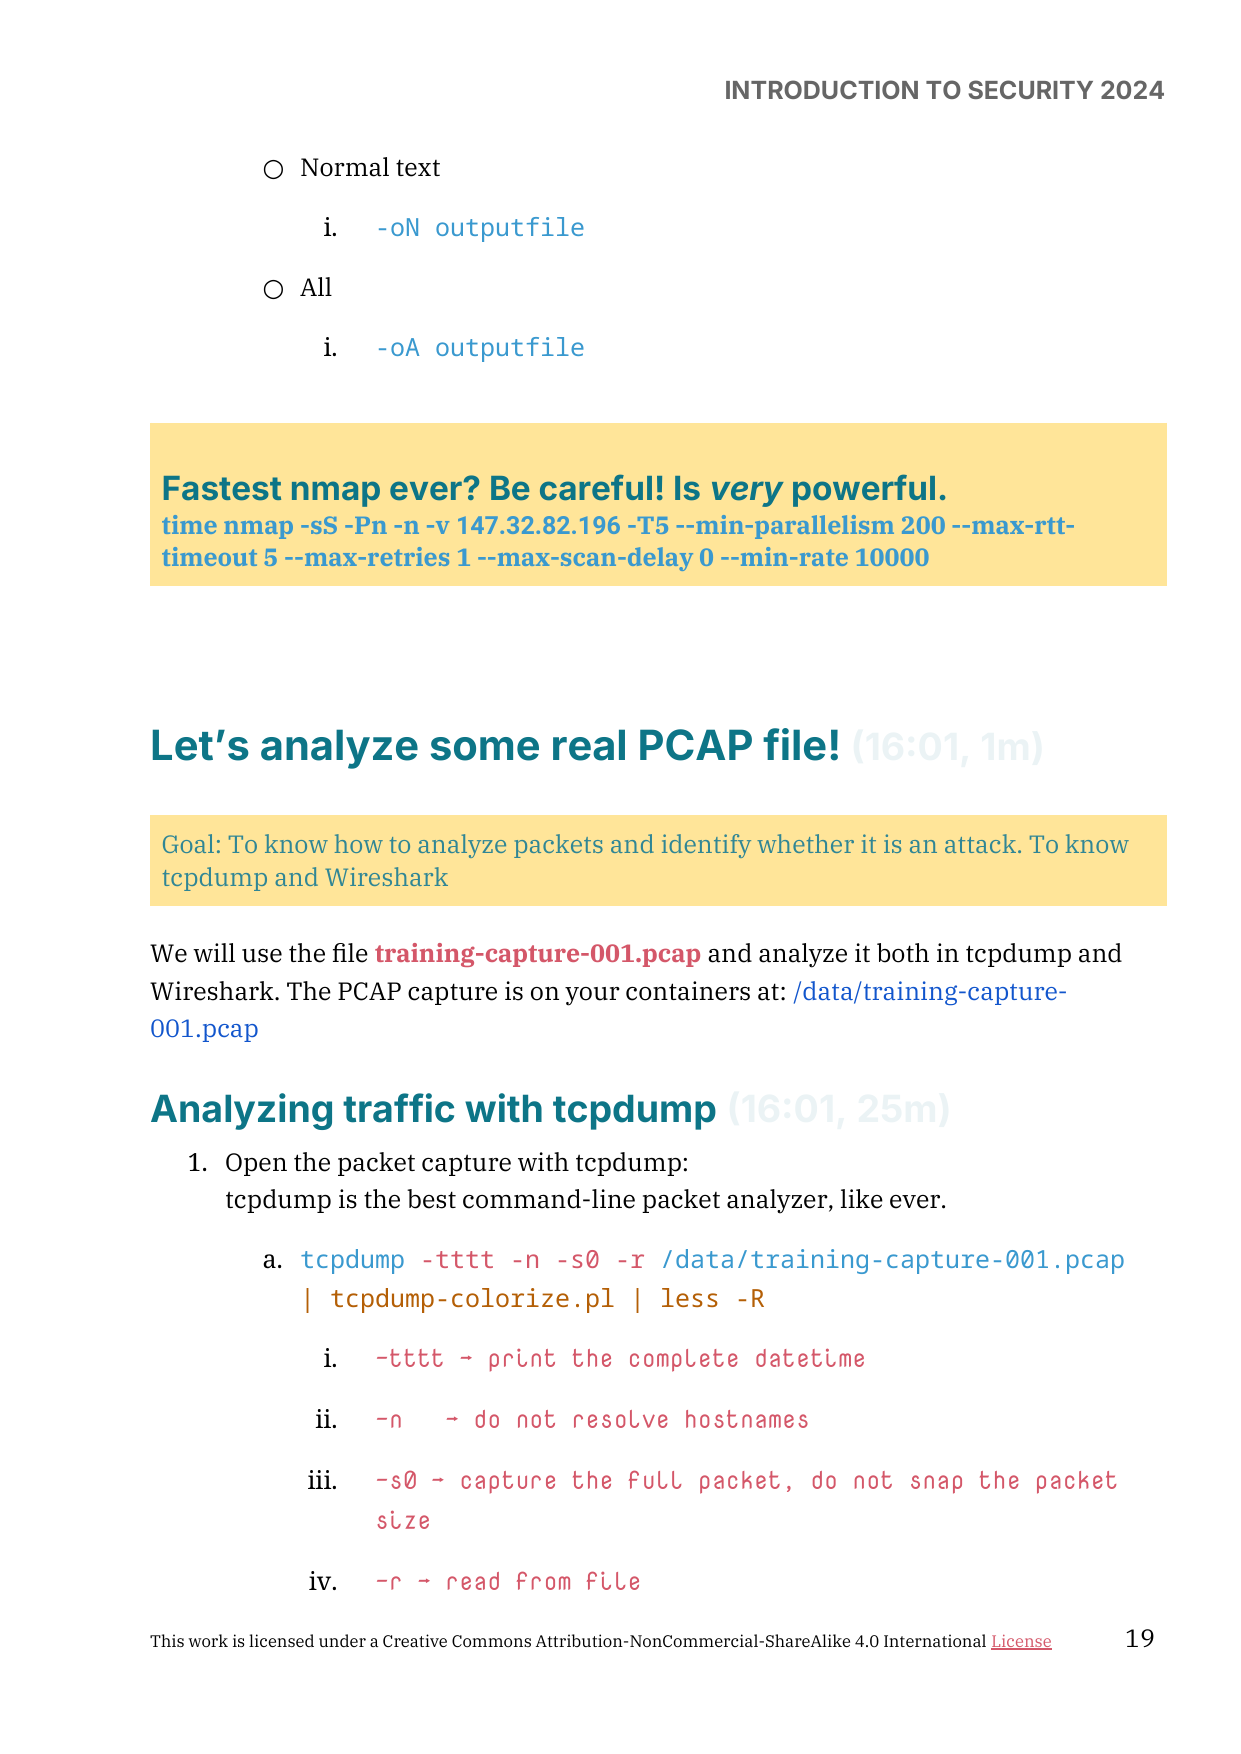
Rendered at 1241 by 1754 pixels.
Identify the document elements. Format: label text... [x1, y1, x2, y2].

table_header Goal: To know how to analyze packets and identify whether it is an attack. To know tcpdump and Wireshark [152, 818, 1165, 904]
subtitle -oN outputfile [337, 210, 1165, 244]
list All [262, 270, 1165, 304]
text We will use the file training-capture-001.pcap and analyze it both in tcpdump and Wireshark. The PCAP capture is on your containers at: /data/training-capture-001.pcap [150, 937, 1165, 1044]
table_header Fastest nmap ever? Be careful! Is very powerful. time nmap -sS -Pn -n -v 147.32.82.196 -T5 --min-parallelism 200 --max-rtt-timeout 5 --max-retries 1 --max-scan-delay 0 --min-rate 10000 [152, 425, 1165, 584]
subtitle tcpdump -tttt -n -s0 -r /data/training-capture-001.pcap | tcpdump-colorize.pl | less -R [262, 1241, 1165, 1314]
list -r → read from file [337, 1563, 1165, 1598]
list -s0 → capture the full packet, do not snap the packet size [337, 1462, 1165, 1537]
subtitle Let’s analyze some real PCAP file! (16:01, 1m) [150, 720, 1165, 770]
list -n → do not resolve hostnames [337, 1401, 1165, 1436]
list Open the packet capture with tcpdump: tcpdump is the best command-line packet analyzer, like ever. [187, 1144, 1165, 1216]
subtitle -oA outputfile [337, 330, 1165, 364]
subtitle Analyzing traffic with tcpdump (16:01, 25m) [150, 1086, 1165, 1132]
list -tttt → print the complete datetime [337, 1340, 1165, 1375]
list Normal text [262, 150, 1165, 184]
